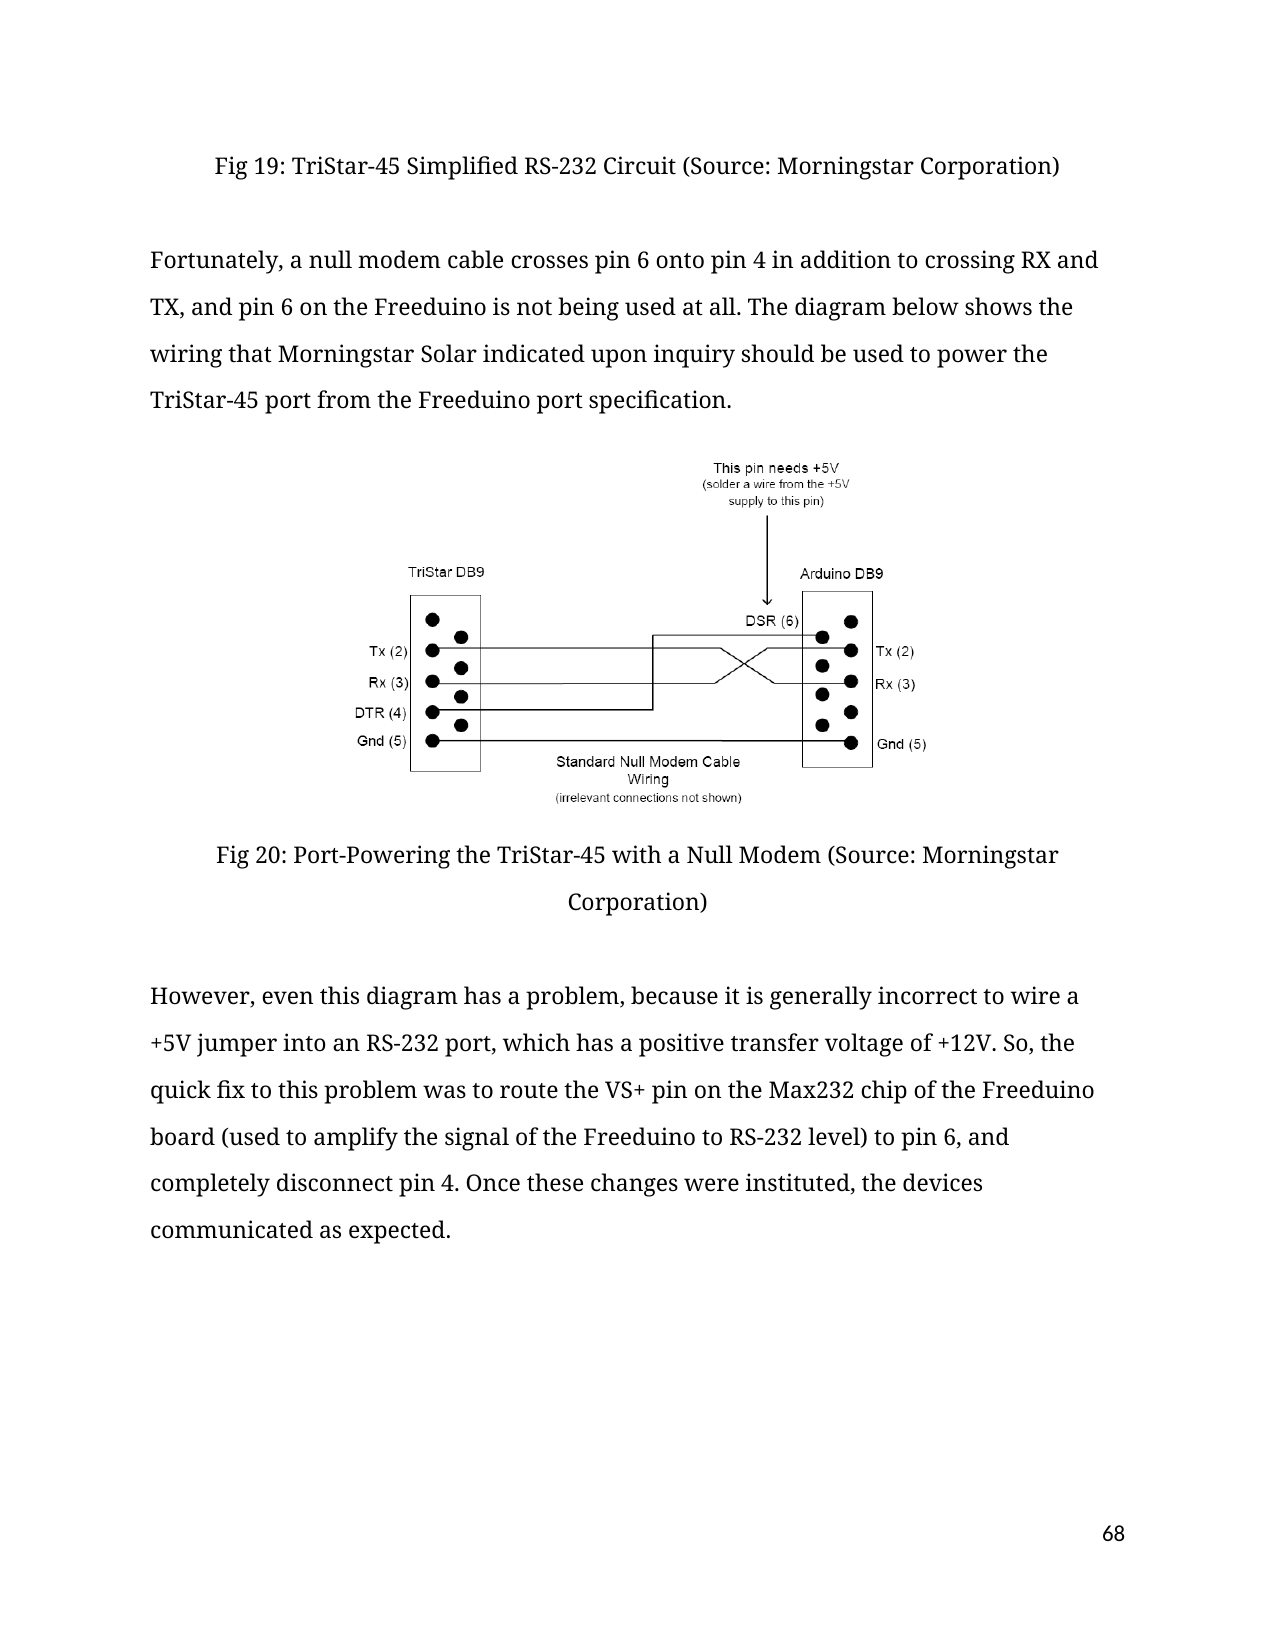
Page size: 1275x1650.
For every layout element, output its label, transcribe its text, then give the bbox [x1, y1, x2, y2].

text However, even this diagram has a problem, because it is generally incorrect to wire a +5V jumper into an RS-232 port, which has a positive transfer voltage of +12V. So, the quick fix to this problem was to route the VS+ pin on the Max232 chip of the Freeduino board (used to amplify the signal of the Freeduino to RS-232 level) to pin 6, and completely disconnect pin 4. Once these changes were instituted, the devices communicated as expected. [150, 980, 1125, 1246]
text Fortunately, a null modem cable crosses pin 6 onto pin 4 in addition to crossing RX and TX, and pin 6 on the Freeduino is not being used at all. The diagram below shows the wiring that Morningstar Solar indicated upon inquiry should be used to power the TriStar-45 port from the Freeduino port specification. [150, 244, 1125, 416]
text Fig 19: TriStar-45 Simplified RS-232 Circuit (Source: Morningstar Corporation) [150, 150, 1125, 181]
text Fig 20: Port-Powering the TriStar-45 with a Null Modem (Source: Morningstar Corporation) [150, 839, 1125, 917]
